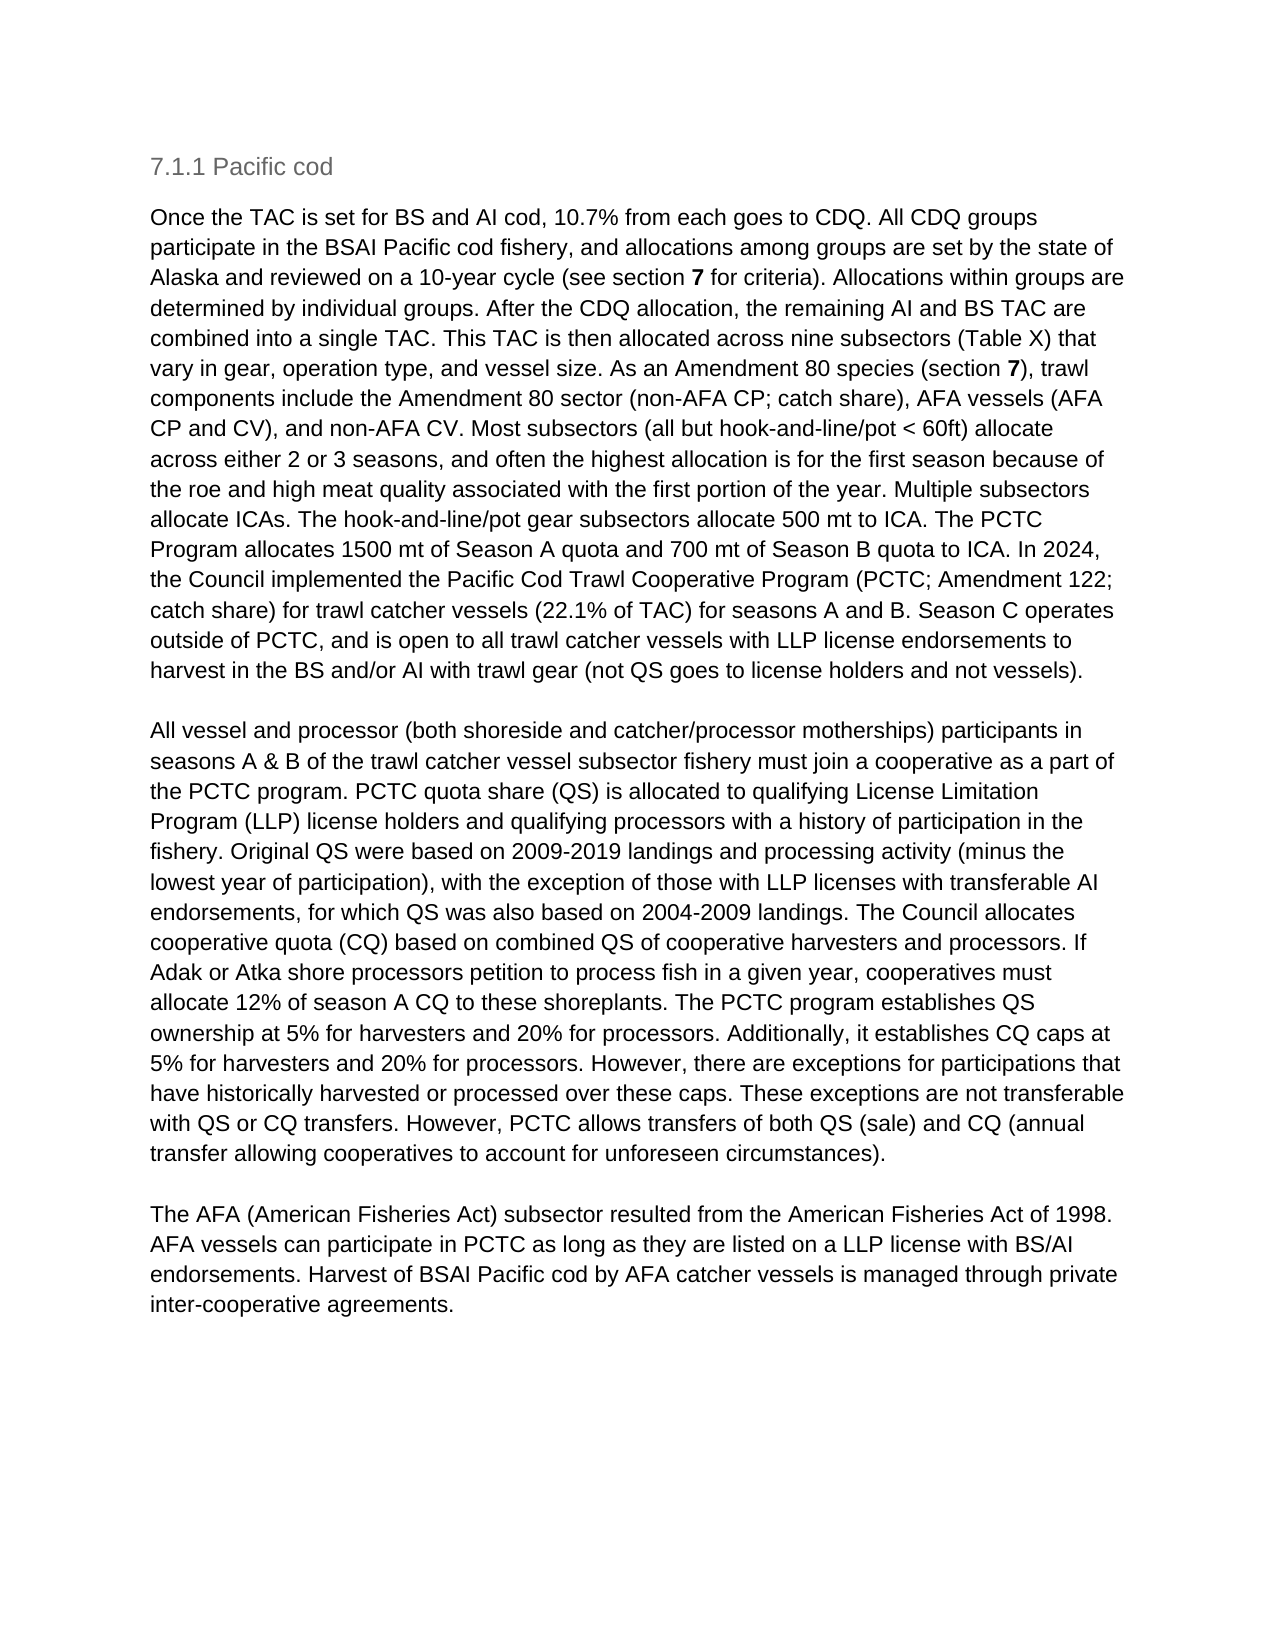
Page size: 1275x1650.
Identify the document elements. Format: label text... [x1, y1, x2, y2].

text All vessel and processor (both shoreside and catcher/processor motherships) participants in seasons A & B of the trawl catcher vessel subsector fishery must join a cooperative as a part of the PCTC program. PCTC quota share (QS) is allocated to qualifying License Limitation Program (LLP) license holders and qualifying processors with a history of participation in the fishery. Original QS were based on 2009-2019 landings and processing activity (minus the lowest year of participation), with the exception of those with LLP licenses with transferable AI endorsements, for which QS was also based on 2004-2009 landings. The Council allocates cooperative quota (CQ) based on combined QS of cooperative harvesters and processors. If Adak or Atka shore processors petition to process fish in a given year, cooperatives must allocate 12% of season A CQ to these shoreplants. The PCTC program establishes QS ownership at 5% for harvesters and 20% for processors. Additionally, it establishes CQ caps at 5% for harvesters and 20% for processors. However, there are exceptions for participations that have historically harvested or processed over these caps. These exceptions are not transferable with QS or CQ transfers. However, PCTC allows transfers of both QS (sale) and CQ (annual transfer allowing cooperatives to account for unforeseen circumstances). [150, 717, 1125, 1167]
text Once the TAC is set for BS and AI cod, 10.7% from each goes to CDQ. All CDQ groups participate in the BSAI Pacific cod fishery, and allocations among groups are set by the state of Alaska and reviewed on a 10-year cycle (see section 7 for criteria). Allocations within groups are determined by individual groups. After the CDQ allocation, the remaining AI and BS TAC are combined into a single TAC. This TAC is then allocated across nine subsectors (Table X) that vary in gear, operation type, and vessel size. As an Amendment 80 species (section 7), trawl components include the Amendment 80 sector (non-AFA CP; catch share), AFA vessels (AFA CP and CV), and non-AFA CV. Most subsectors (all but hook-and-line/pot < 60ft) allocate across either 2 or 3 seasons, and often the highest allocation is for the first season because of the roe and high meat quality associated with the first portion of the year. Multiple subsectors allocate ICAs. The hook-and-line/pot gear subsectors allocate 500 mt to ICA. The PCTC Program allocates 1500 mt of Season A quota and 700 mt of Season B quota to ICA. In 2024, the Council implemented the Pacific Cod Trawl Cooperative Program (PCTC; Amendment 122; catch share) for trawl catcher vessels (22.1% of TAC) for seasons A and B. Season C operates outside of PCTC, and is open to all trawl catcher vessels with LLP license endorsements to harvest in the BS and/or AI with trawl gear (not QS goes to license holders and not vessels). [150, 204, 1125, 683]
text The AFA (American Fisheries Act) subsector resulted from the American Fisheries Act of 1998. AFA vessels can participate in PCTC as long as they are listed on a LLP license with BS/AI endorsements. Harvest of BSAI Pacific cod by AFA catcher vessels is managed through private inter-cooperative agreements. [150, 1201, 1125, 1318]
subtitle 7.1.1 Pacific cod [150, 150, 1125, 183]
